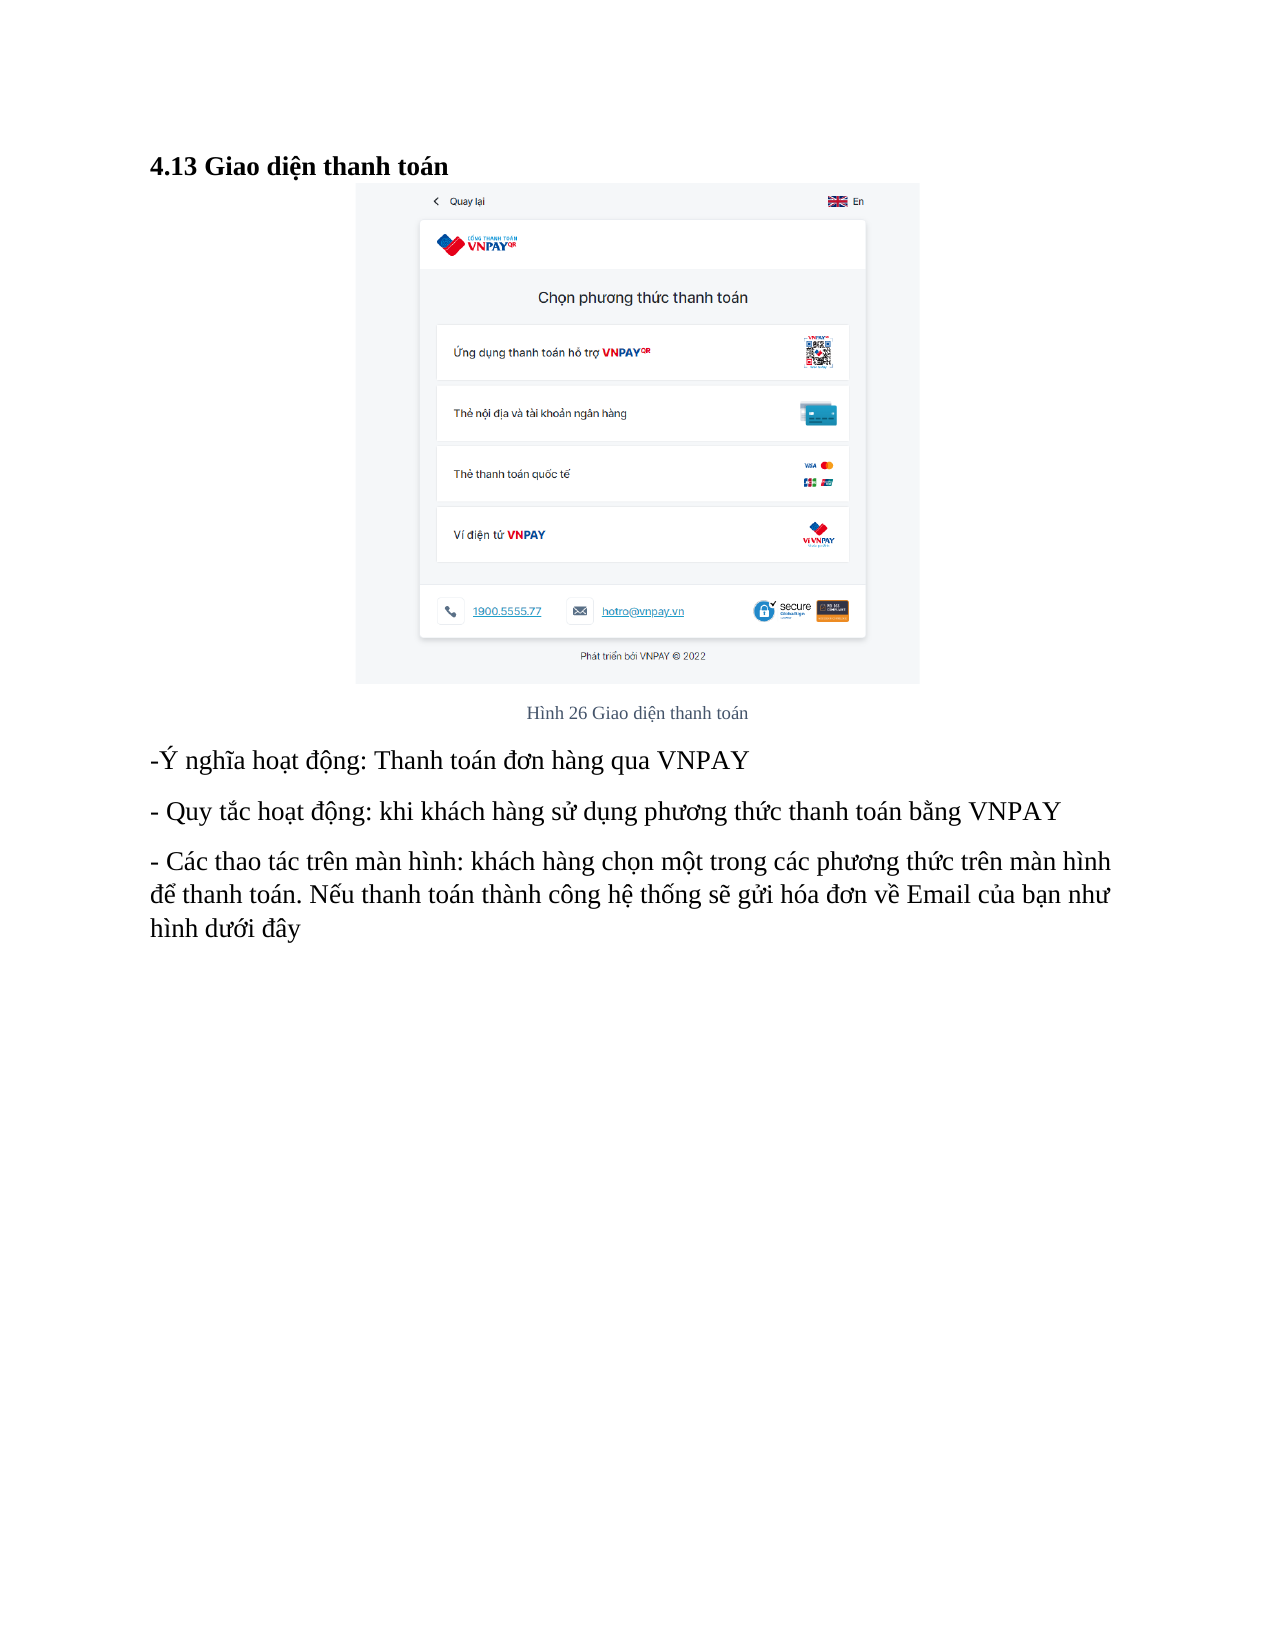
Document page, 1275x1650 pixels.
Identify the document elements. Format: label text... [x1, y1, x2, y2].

text -Ý nghĩa hoạt động: Thanh toán đơn hàng qua VNPAY [150, 744, 1125, 776]
text - Quy tắc hoạt động: khi khách hàng sử dụng phương thức thanh toán bằng VNPAY [150, 795, 1125, 826]
text - Các thao tác trên màn hình: khách hàng chọn một trong các phương thức trên màn hình để thanh toán. Nếu thanh toán thành công hệ thống sẽ gửi hóa đơn về Email của bạn như hình dưới đây [150, 845, 1125, 943]
picture [355, 183, 920, 684]
text Hình 26 Giao diện thanh toán [150, 702, 1125, 724]
subtitle 4.13 Giao diện thanh toán [150, 150, 1125, 181]
